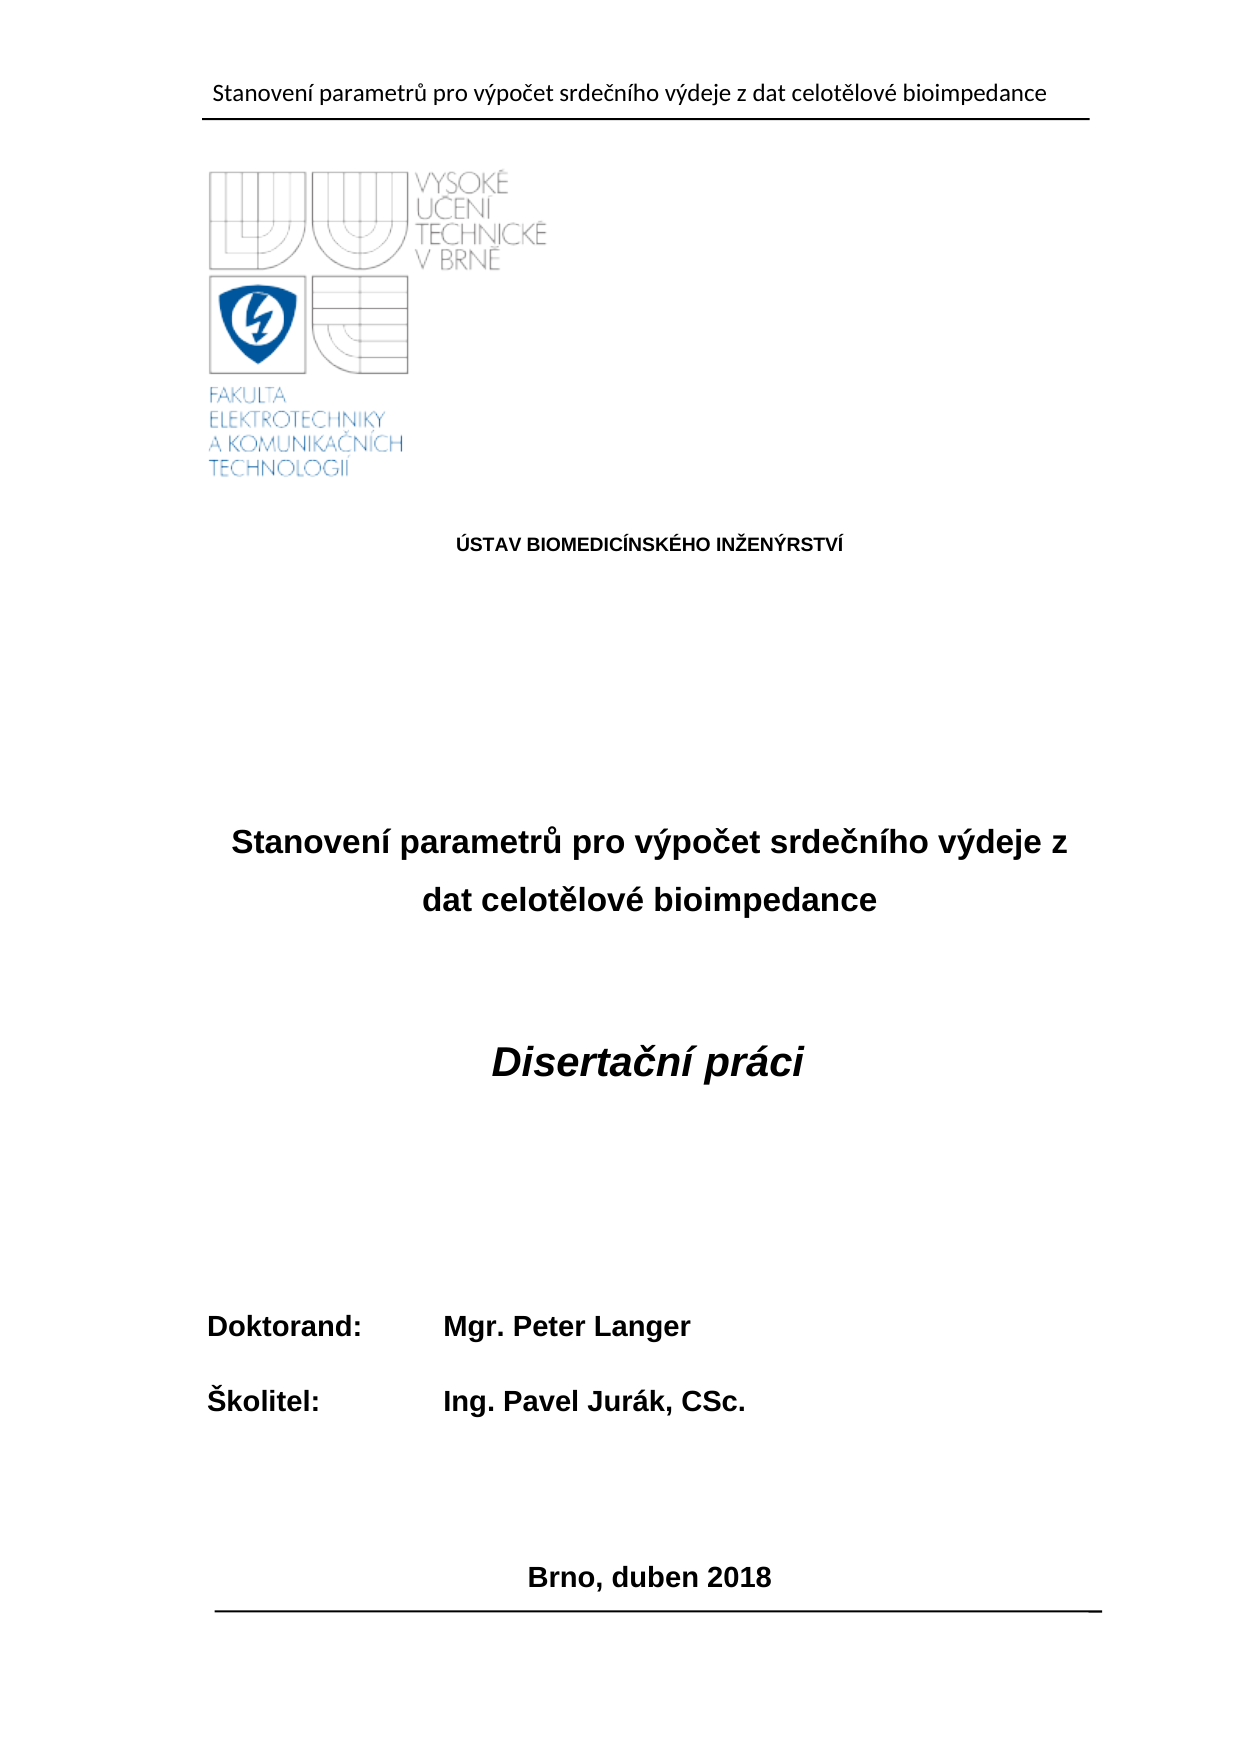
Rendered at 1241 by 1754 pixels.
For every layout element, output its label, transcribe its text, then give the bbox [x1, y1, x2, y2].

title Brno, duben 2018 [207, 1560, 1092, 1593]
title Školitel: Ing. Pavel Jurák, CSc. [207, 1384, 1092, 1418]
title Stanovení parametrů pro výpočet srdečního výdeje z dat celotělové bioimpedance [207, 822, 1092, 918]
title Disertační práci [207, 1037, 1092, 1085]
title Doktorand: Mgr. Peter Langer [207, 1309, 1092, 1343]
title ÚSTAV BIOMEDICÍNSKÉHO INŽENÝRSTVÍ [207, 533, 1092, 572]
